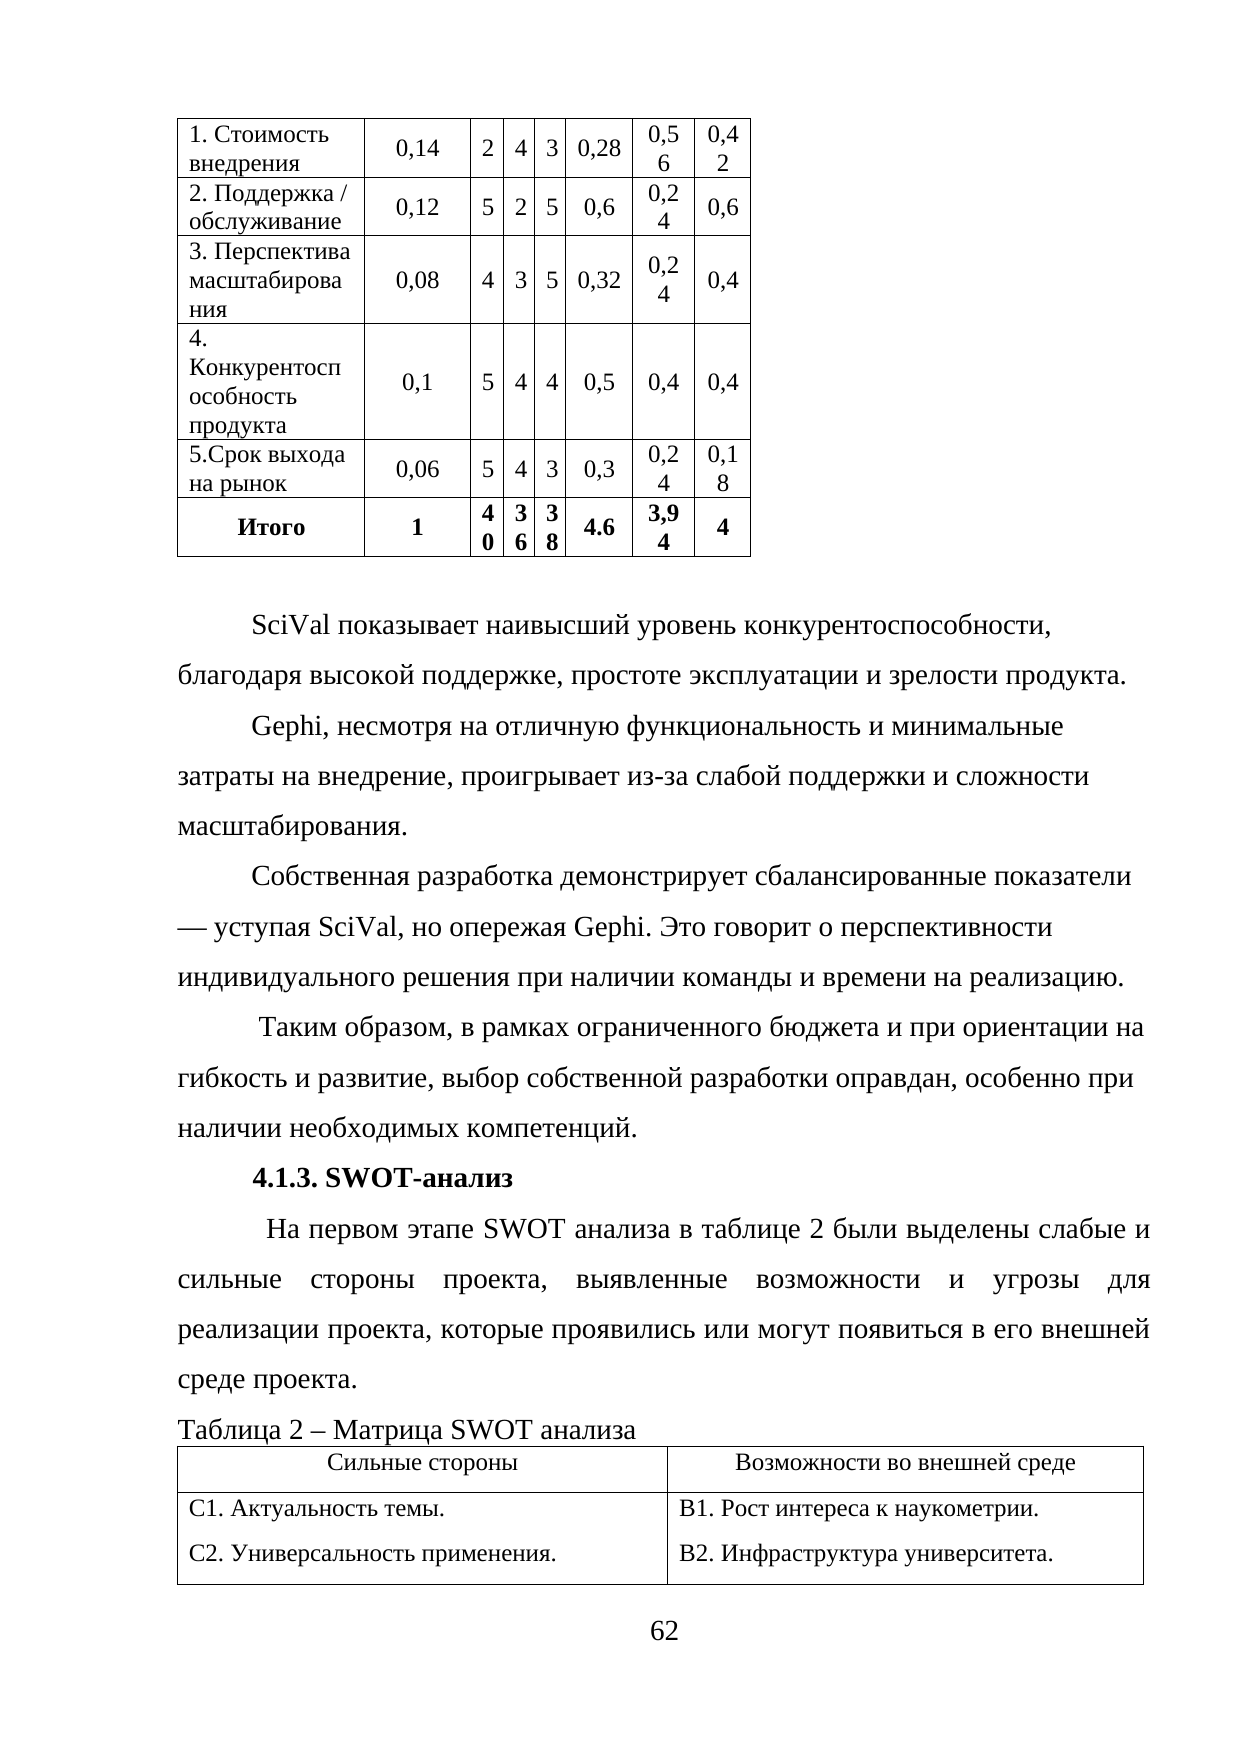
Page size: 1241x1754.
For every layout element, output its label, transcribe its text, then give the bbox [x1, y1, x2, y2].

table_cell 3 [535, 440, 565, 497]
table_cell 0,24 [633, 236, 694, 322]
table_cell 38 [535, 498, 565, 556]
table_cell 4 [504, 440, 534, 497]
table_cell 2 [504, 178, 534, 235]
table_cell 0,5 [566, 324, 632, 438]
table_cell 0,14 [365, 119, 470, 177]
table_cell 5 [471, 178, 503, 235]
table_cell 36 [504, 498, 534, 556]
table_cell 40 [471, 498, 503, 556]
table_cell 4 [535, 324, 565, 438]
text SciVal показывает наивысший уровень конкурентоспособности, благодаря высокой поддержке, простоте эксплуатации и зрелости продукта. [177, 607, 1152, 691]
table_cell 5 [535, 178, 565, 235]
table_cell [668, 1493, 1143, 1584]
table_cell 3 [504, 236, 534, 322]
table_cell 2 [471, 119, 503, 177]
table_cell 0,4 [695, 324, 750, 438]
table_cell 4 [695, 498, 750, 556]
table_cell 4 [504, 119, 534, 177]
table_cell 0,24 [633, 440, 694, 497]
list SWOT-анализ [252, 1160, 1152, 1194]
table_cell 4. Конкурентоспособность продукта [178, 324, 364, 438]
table_cell 3,94 [633, 498, 694, 556]
table_cell 0,1 [365, 324, 470, 438]
table_cell 4 [471, 236, 503, 322]
table_cell 0,6 [566, 178, 632, 235]
table_cell 1 [365, 498, 470, 556]
table_cell 0,18 [695, 440, 750, 497]
table_cell 4.6 [566, 498, 632, 556]
table_cell 0,42 [695, 119, 750, 177]
table_cell 0,32 [566, 236, 632, 322]
table_cell 0,4 [695, 236, 750, 322]
table_cell 5 [535, 236, 565, 322]
table_cell 5 [471, 440, 503, 497]
table_header Возможности во внешней среде [668, 1447, 1143, 1492]
table_cell 4 [504, 324, 534, 438]
table_cell 0,06 [365, 440, 470, 497]
text На первом этапе SWOT анализа в таблице 2 были выделены слабые и сильные стороны проекта, выявленные возможности и угрозы для реализации проекта, которые проявились или могут появиться в его внешней среде проекта. [177, 1211, 1152, 1395]
text Таблица 2 – Матрица SWOT анализа [177, 1412, 1152, 1446]
table_cell 3. Перспектива масштабирования [178, 236, 364, 322]
table_cell 0,3 [566, 440, 632, 497]
table_cell 0,08 [365, 236, 470, 322]
table_cell 3 [535, 119, 565, 177]
table_cell 1. Стоимость внедрения [178, 119, 364, 177]
table_cell 0,28 [566, 119, 632, 177]
text Таким образом, в рамках ограниченного бюджета и при ориентации на гибкость и развитие, выбор собственной разработки оправдан, особенно при наличии необходимых компетенций. [177, 1009, 1152, 1144]
table_cell 5 [471, 324, 503, 438]
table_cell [178, 1493, 667, 1584]
table_cell 5.Срок выхода на рынок [178, 440, 364, 497]
table_header Сильные стороны [178, 1447, 667, 1492]
table_cell 2. Поддержка / обслуживание [178, 178, 364, 235]
table_cell 0,56 [633, 119, 694, 177]
table_cell Итого [178, 498, 364, 556]
text Gephi, несмотря на отличную функциональность и минимальные затраты на внедрение, проигрывает из-за слабой поддержки и сложности масштабирования. [177, 708, 1152, 842]
table_cell 0,24 [633, 178, 694, 235]
table_cell 0,4 [633, 324, 694, 438]
text Собственная разработка демонстрирует сбалансированные показатели — уступая SciVal, но опережая Gephi. Это говорит о перспективности индивидуального решения при наличии команды и времени на реализацию. [177, 858, 1152, 993]
table_cell 0,12 [365, 178, 470, 235]
table_cell 0,6 [695, 178, 750, 235]
